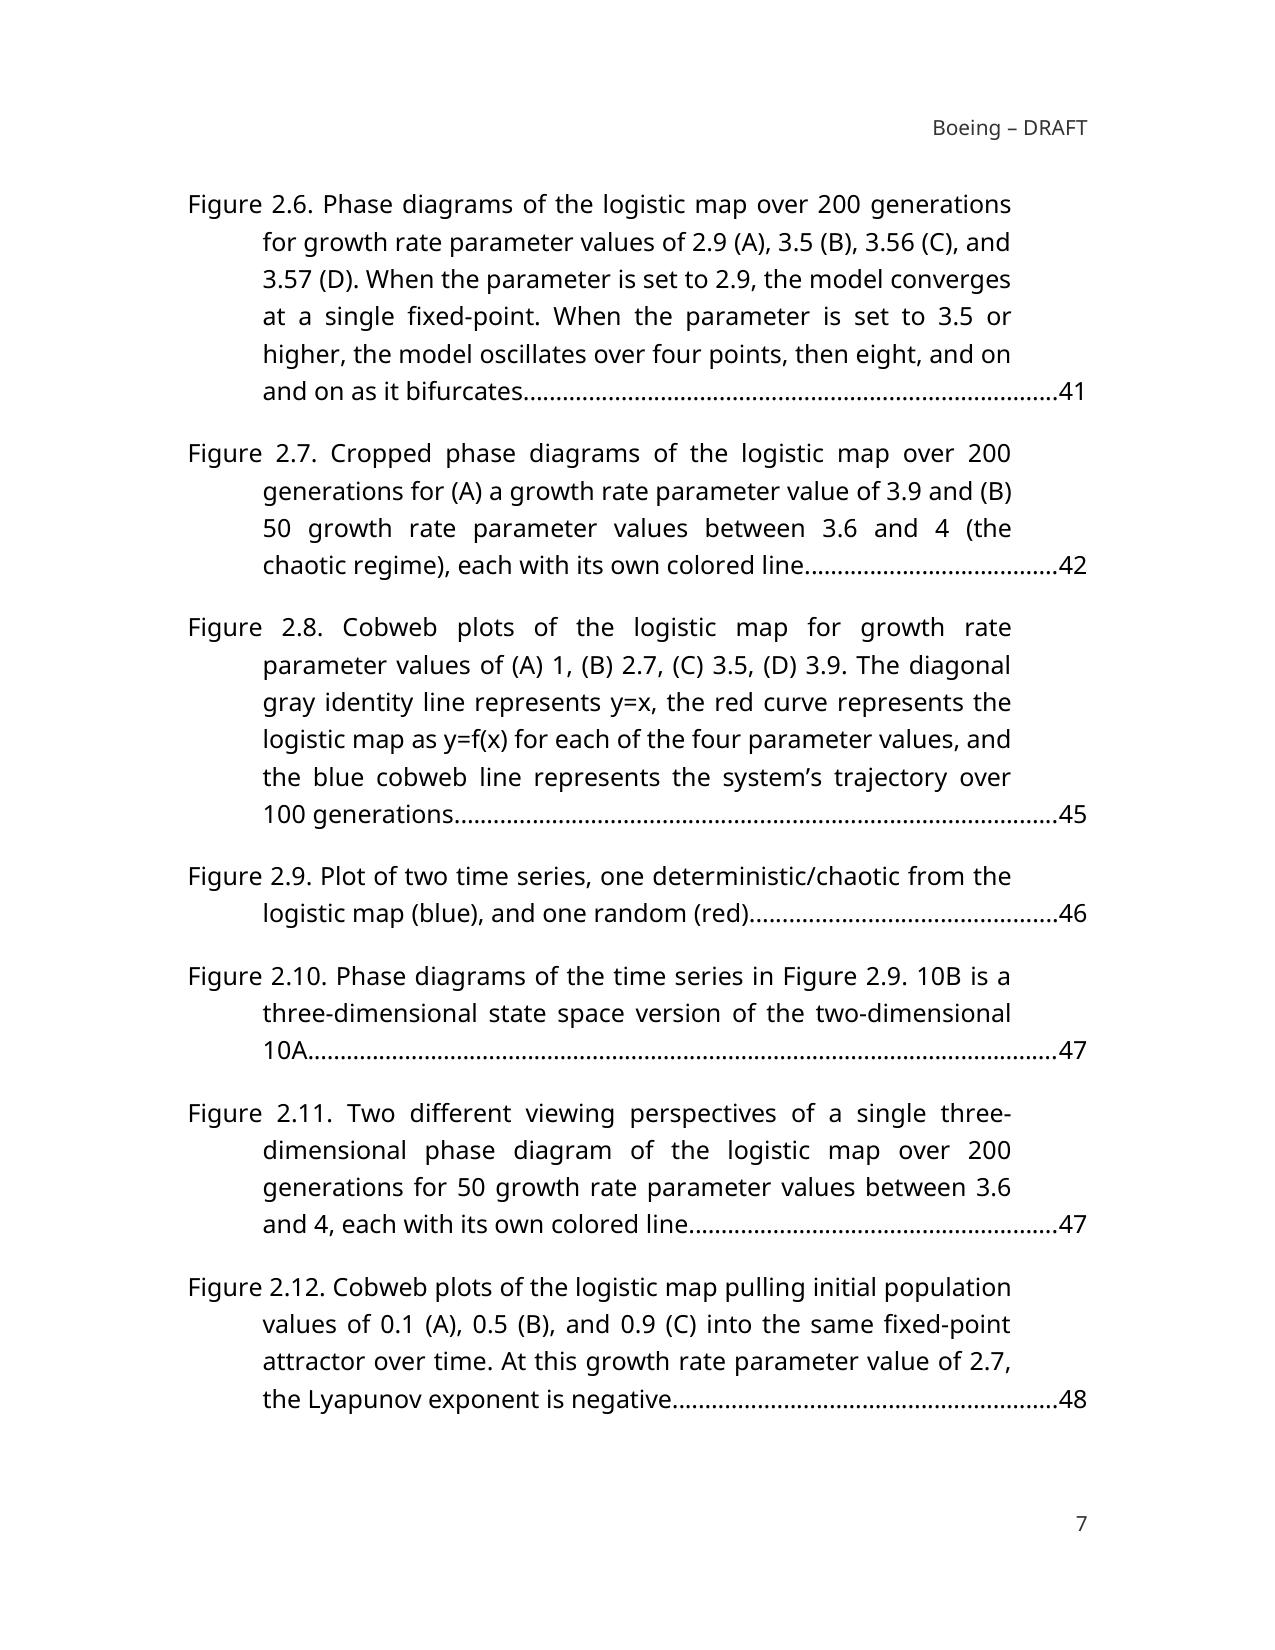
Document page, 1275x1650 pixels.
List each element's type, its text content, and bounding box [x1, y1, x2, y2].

text Figure 2.12. Cobweb plots of the logistic map pulling initial population values of 0.1 (A), 0.5 (B), and 0.9 (C) into the same fixed-point attractor over time. At this growth rate parameter value of 2.7, the Lyapunov exponent is negative. 48 [187, 1270, 1012, 1416]
text Figure 2.6. Phase diagrams of the logistic map over 200 generations for growth rate parameter values of 2.9 (A), 3.5 (B), 3.56 (C), and 3.57 (D). When the parameter is set to 2.9, the model converges at a single fixed-point. When the parameter is set to 3.5 or higher, the model oscillates over four points, then eight, and on and on as it bifurcates. 41 [187, 187, 1012, 408]
text Figure 2.11. Two different viewing perspectives of a single three-dimensional phase diagram of the logistic map over 200 generations for 50 growth rate parameter values between 3.6 and 4, each with its own colored line. 47 [187, 1096, 1012, 1241]
text Figure 2.9. Plot of two time series, one deterministic/chaotic from the logistic map (blue), and one random (red). 46 [187, 859, 1012, 930]
text Figure 2.8. Cobweb plots of the logistic map for growth rate parameter values of (A) 1, (B) 2.7, (C) 3.5, (D) 3.9. The diagonal gray identity line represents y=x, the red curve represents the logistic map as y=f(x) for each of the four parameter values, and the blue cobweb line represents the system’s trajectory over 100 generations. 45 [187, 610, 1012, 831]
text Figure 2.10. Phase diagrams of the time series in Figure 2.9. 10B is a three-dimensional state space version of the two-dimensional 10A. 47 [187, 959, 1012, 1067]
text Figure 2.7. Cropped phase diagrams of the logistic map over 200 generations for (A) a growth rate parameter value of 3.9 and (B) 50 growth rate parameter values between 3.6 and 4 (the chaotic regime), each with its own colored line. 42 [187, 436, 1012, 582]
